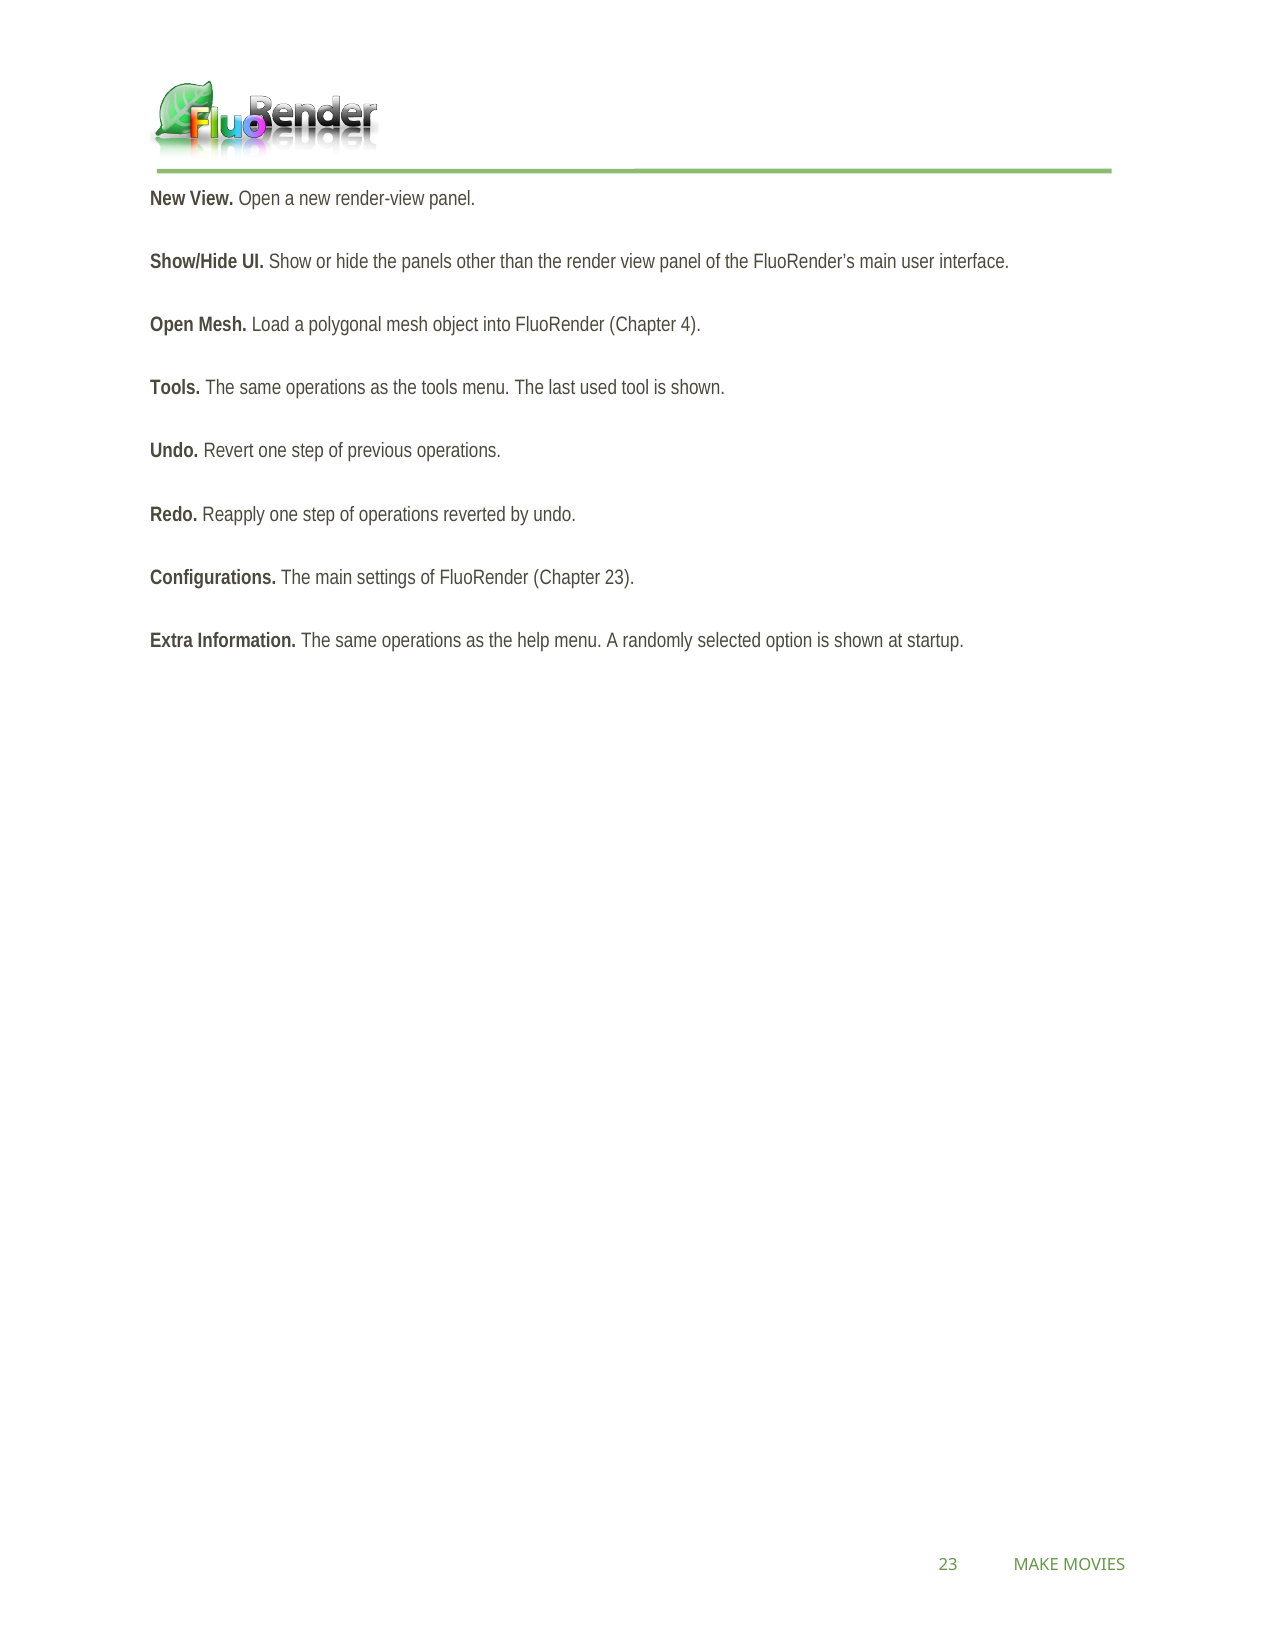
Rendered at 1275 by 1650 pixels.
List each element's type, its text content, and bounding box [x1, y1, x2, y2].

text Configurations. The main settings of FluoRender (Chapter 23). [150, 565, 1125, 589]
text New View. Open a new render-view panel. [150, 185, 1125, 209]
text Undo. Revert one step of previous operations. [150, 438, 1125, 462]
text Show/Hide UI. Show or hide the panels other than the render view panel of the FluoRender’s main user interface. [150, 249, 1125, 273]
text Open Mesh. Load a polygonal mesh object into FluoRender (Chapter 4). [150, 312, 1125, 336]
picture [150, 75, 379, 162]
text Tools. The same operations as the tools menu. The last used tool is shown. [150, 375, 1125, 399]
text Redo. Reapply one step of operations reverted by undo. [150, 502, 1125, 526]
text Extra Information. The same operations as the help menu. A randomly selected option is shown at startup. [150, 628, 1125, 652]
